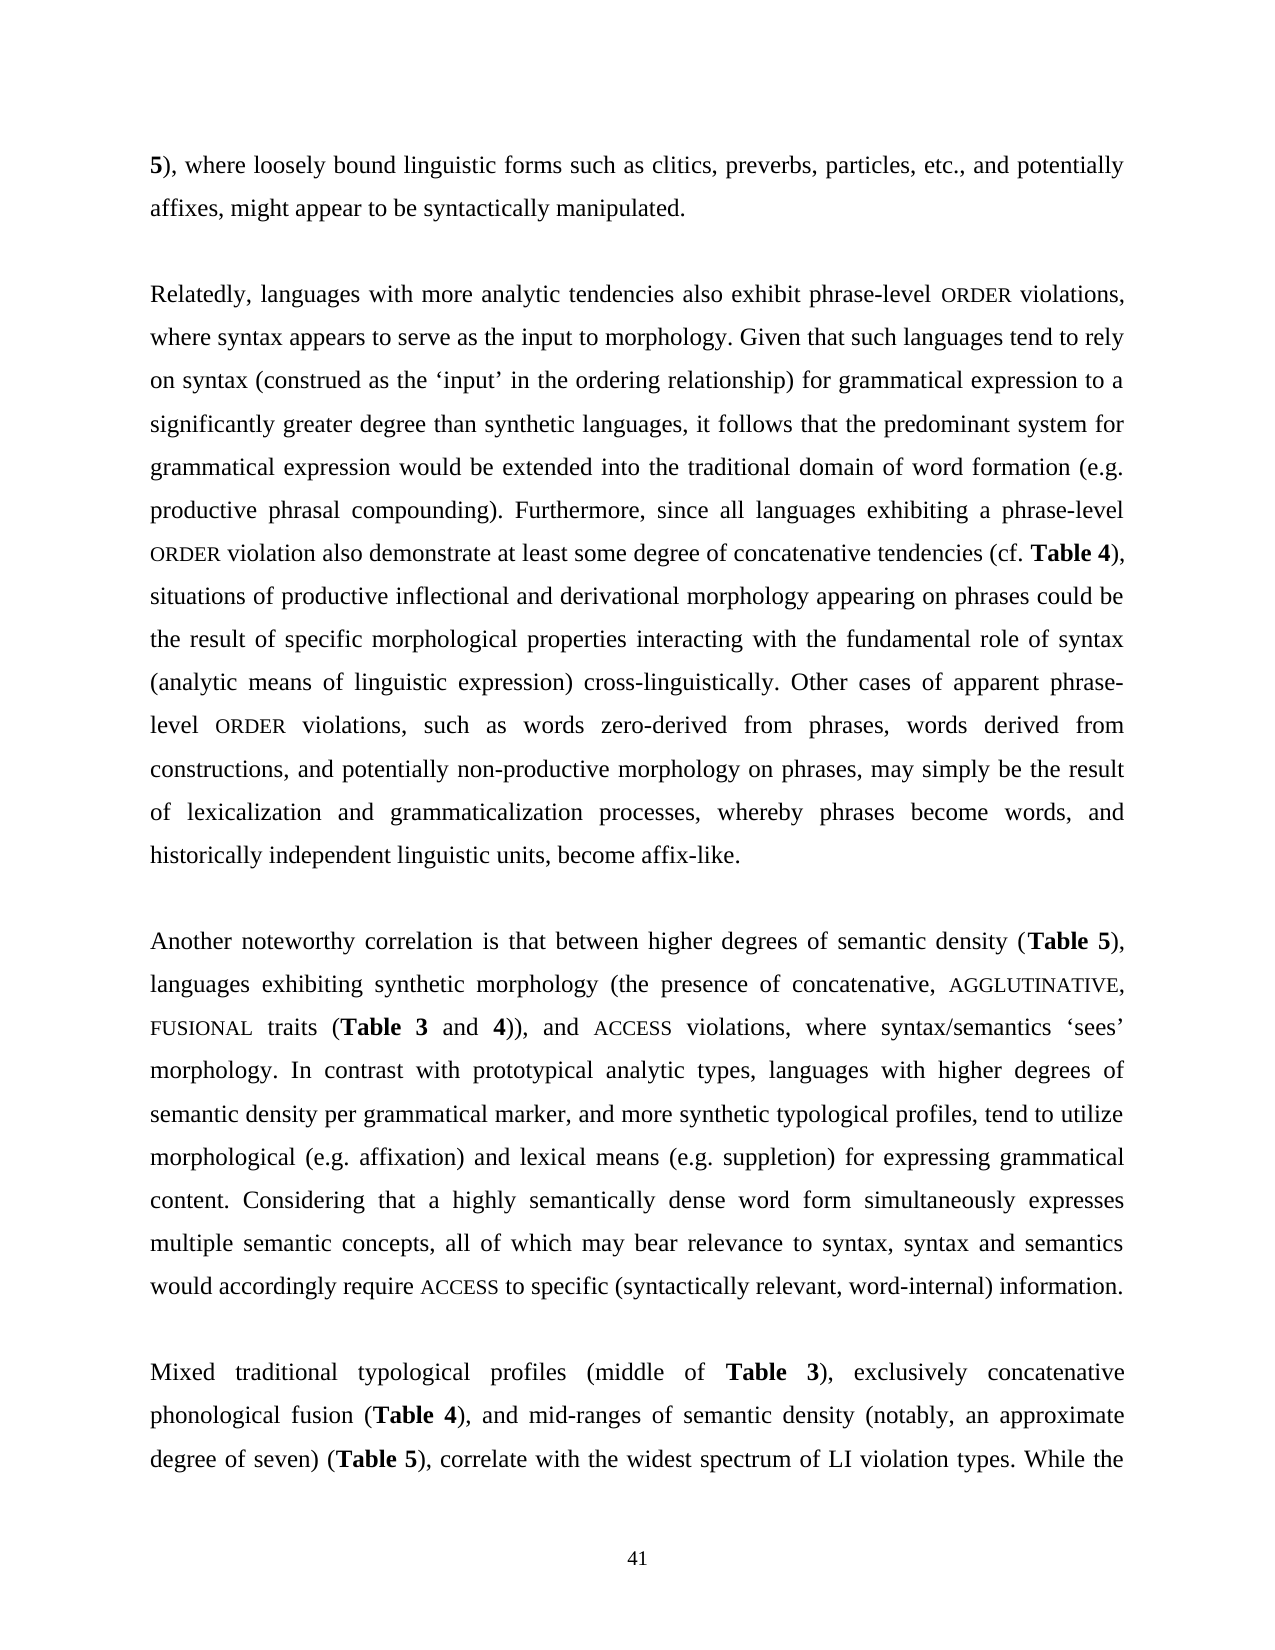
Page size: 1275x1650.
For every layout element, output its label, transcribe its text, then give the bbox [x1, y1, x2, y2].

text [150, 150, 1125, 222]
text Relatedly, languages with more analytic tendencies also exhibit phrase-level ORDER violations, where syntax appears to serve as the input to morphology. Given that such languages tend to rely on syntax (construed as the ‘input’ in the ordering relationship) for grammatical expression to a significantly greater degree than synthetic languages, it follows that the predominant system for grammatical expression would be extended into the traditional domain of word formation (e.g. productive phrasal compounding). Furthermore, since all languages exhibiting a phrase-level ORDER violation also demonstrate at least some degree of concatenative tendencies (cf. Table 4), situations of productive inflectional and derivational morphology appearing on phrases could be the result of specific morphological properties interacting with the fundamental role of syntax (analytic means of linguistic expression) cross-linguistically. Other cases of apparent phrase-level ORDER violations, such as words zero-derived from phrases, words derived from constructions, and potentially non-productive morphology on phrases, may simply be the result of lexicalization and grammaticalization processes, whereby phrases become words, and historically independent linguistic units, become affix-like. [150, 279, 1125, 869]
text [150, 1357, 1125, 1472]
text Another noteworthy correlation is that between higher degrees of semantic density (Table 5), languages exhibiting synthetic morphology (the presence of concatenative, AGGLUTINATIVE, FUSIONAL traits (Table 3 and 4)), and ACCESS violations, where syntax/semantics ‘sees’ morphology. In contrast with prototypical analytic types, languages with higher degrees of semantic density per grammatical marker, and more synthetic typological profiles, tend to utilize morphological (e.g. affixation) and lexical means (e.g. suppletion) for expressing grammatical content. Considering that a highly semantically dense word form simultaneously expresses multiple semantic concepts, all of which may bear relevance to syntax, syntax and semantics would accordingly require ACCESS to specific (syntactically relevant, word-internal) information. [150, 926, 1125, 1300]
